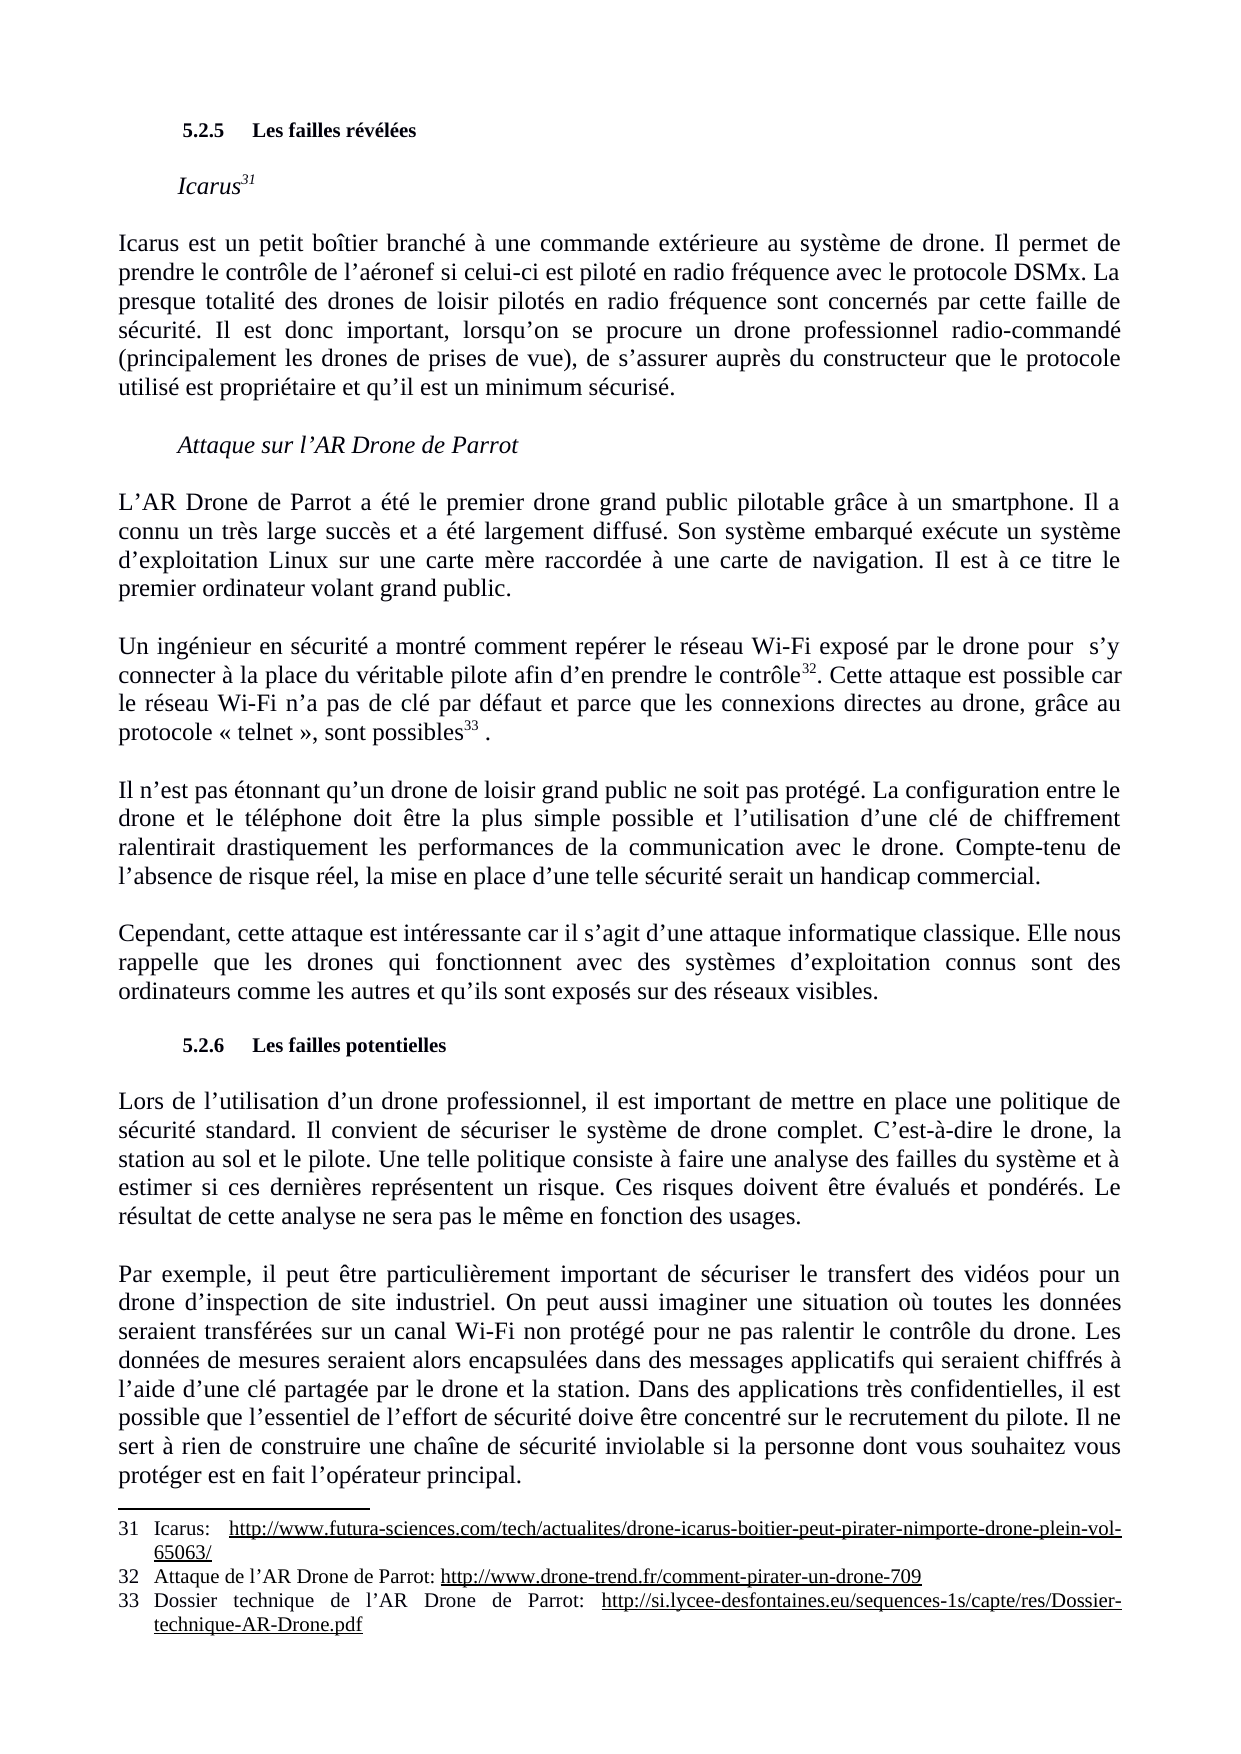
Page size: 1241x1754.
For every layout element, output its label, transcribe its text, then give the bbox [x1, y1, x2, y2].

text Par exemple, il peut être particulièrement important de sécuriser le transfert des vidéos pour un drone d’inspection de site industriel. On peut aussi imaginer une situation où toutes les données seraient transférées sur un canal Wi-Fi non protégé pour ne pas ralentir le contrôle du drone. Les données de mesures seraient alors encapsulées dans des messages applicatifs qui seraient chiffrés à l’aide d’une clé partagée par le drone et la station. Dans des applications très confidentielles, il est possible que l’essentiel de l’effort de sécurité doive être concentré sur le recrutement du pilote. Il ne sert à rien de construire une chaîne de sécurité inviolable si la personne dont vous souhaitez vous protéger est en fait l’opérateur principal. [118, 1259, 1122, 1489]
text Lors de l’utilisation d’un drone professionnel, il est important de mettre en place une politique de sécurité standard. Il convient de sécuriser le système de drone complet. C’est-à-dire le drone, la station au sol et le pilote. Une telle politique consiste à faire une analyse des failles du système et à estimer si ces dernières représentent un risque. Ces risques doivent être évalués et pondérés. Le résultat de cette analyse ne sera pas le même en fonction des usages. [118, 1086, 1122, 1230]
subtitle Icarus [177, 171, 1122, 200]
subtitle Les failles révélées [177, 118, 1122, 142]
subtitle Les failles potentielles [177, 1033, 1122, 1057]
text L’AR Drone de Parrot a été le premier drone grand public pilotable grâce à un smartphone. Il a connu un très large succès et a été largement diffusé. Son système embarqué exécute un système d’exploitation Linux sur une carte mère raccordée à une carte de navigation. Il est à ce titre le premier ordinateur volant grand public. [118, 487, 1122, 602]
text Un ingénieur en sécurité a montré comment repérer le réseau Wi-Fi exposé par le drone pour s’y connecter à la place du véritable pilote afin d’en prendre le contrôle. Cette attaque est possible car le réseau Wi-Fi n’a pas de clé par défaut et parce que les connexions directes au drone, grâce au protocole « telnet », sont possibles . [118, 631, 1122, 746]
subtitle Attaque sur l’AR Drone de Parrot [177, 430, 1122, 458]
text Cependant, cette attaque est intéressante car il s’agit d’une attaque informatique classique. Elle nous rappelle que les drones qui fonctionnent avec des systèmes d’exploitation connus sont des ordinateurs comme les autres et qu’ils sont exposés sur des réseaux visibles. [118, 918, 1122, 1005]
text Icarus est un petit boîtier branché à une commande extérieure au système de drone. Il permet de prendre le contrôle de l’aéronef si celui-ci est piloté en radio fréquence avec le protocole DSMx. La presque totalité des drones de loisir pilotés en radio fréquence sont concernés par cette faille de sécurité. Il est donc important, lorsqu’on se procure un drone professionnel radio-commandé (principalement les drones de prises de vue), de s’assurer auprès du constructeur que le protocole utilisé est propriétaire et qu’il est un minimum sécurisé. [118, 228, 1122, 401]
text Il n’est pas étonnant qu’un drone de loisir grand public ne soit pas protégé. La configuration entre le drone et le téléphone doit être la plus simple possible et l’utilisation d’une clé de chiffrement ralentirait drastiquement les performances de la communication avec le drone. Compte-tenu de l’absence de risque réel, la mise en place d’une telle sécurité serait un handicap commercial. [118, 775, 1122, 890]
